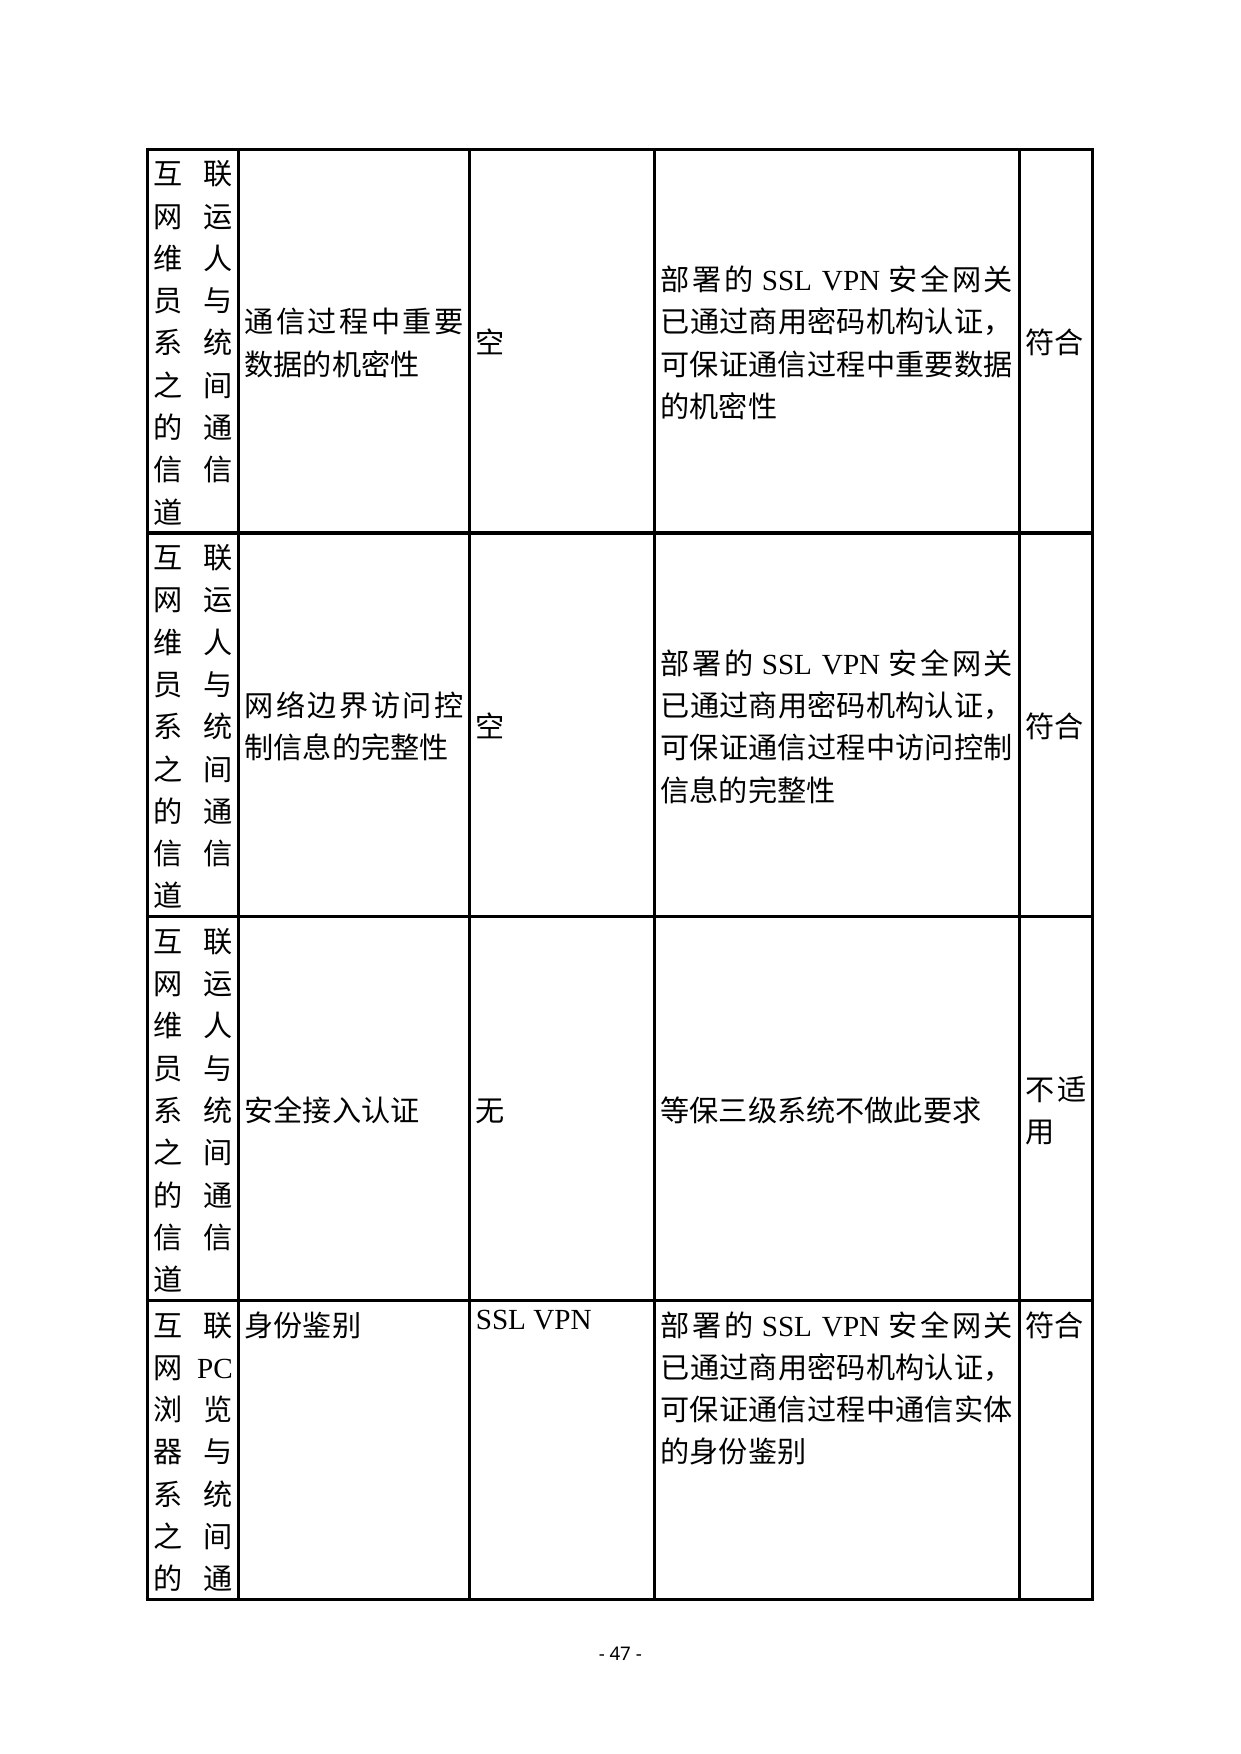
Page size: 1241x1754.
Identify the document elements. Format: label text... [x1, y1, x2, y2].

table_cell 空 [471, 151, 653, 531]
table_cell 安全接入认证 [240, 918, 468, 1299]
table_cell 通信过程中重要数据的机密性 [240, 151, 468, 531]
table_cell 不适用 [1021, 918, 1091, 1299]
table_cell 符合 [1021, 535, 1091, 915]
table_cell 互联网运维人员与系统之间的通信信道 [149, 918, 237, 1299]
table_cell 等保三级系统不做此要求 [656, 918, 1018, 1299]
table_cell 部署的SSL VPN安全网关已通过商用密码机构认证，可保证通信过程中重要数据的机密性 [656, 151, 1018, 531]
table_cell 身份鉴别 [240, 1302, 468, 1598]
table_cell 网络边界访问控制信息的完整性 [240, 535, 468, 915]
table_cell 互联网PC浏览器与系统之间的通信信道 [149, 1302, 237, 1598]
table_cell 互联网运维人员与系统之间的通信信道 [149, 535, 237, 915]
table_cell 部署的SSL VPN安全网关已通过商用密码机构认证，可保证通信过程中访问控制信息的完整性 [656, 535, 1018, 915]
table_cell 空 [471, 535, 653, 915]
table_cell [656, 1302, 1018, 1598]
table_cell 互联网运维人员与系统之间的通信信道 [149, 151, 237, 531]
table_cell 无 [471, 918, 653, 1299]
table_cell SSL VPN [471, 1302, 653, 1598]
table_cell 符合 [1021, 151, 1091, 531]
table_cell 符合 [1021, 1302, 1091, 1598]
